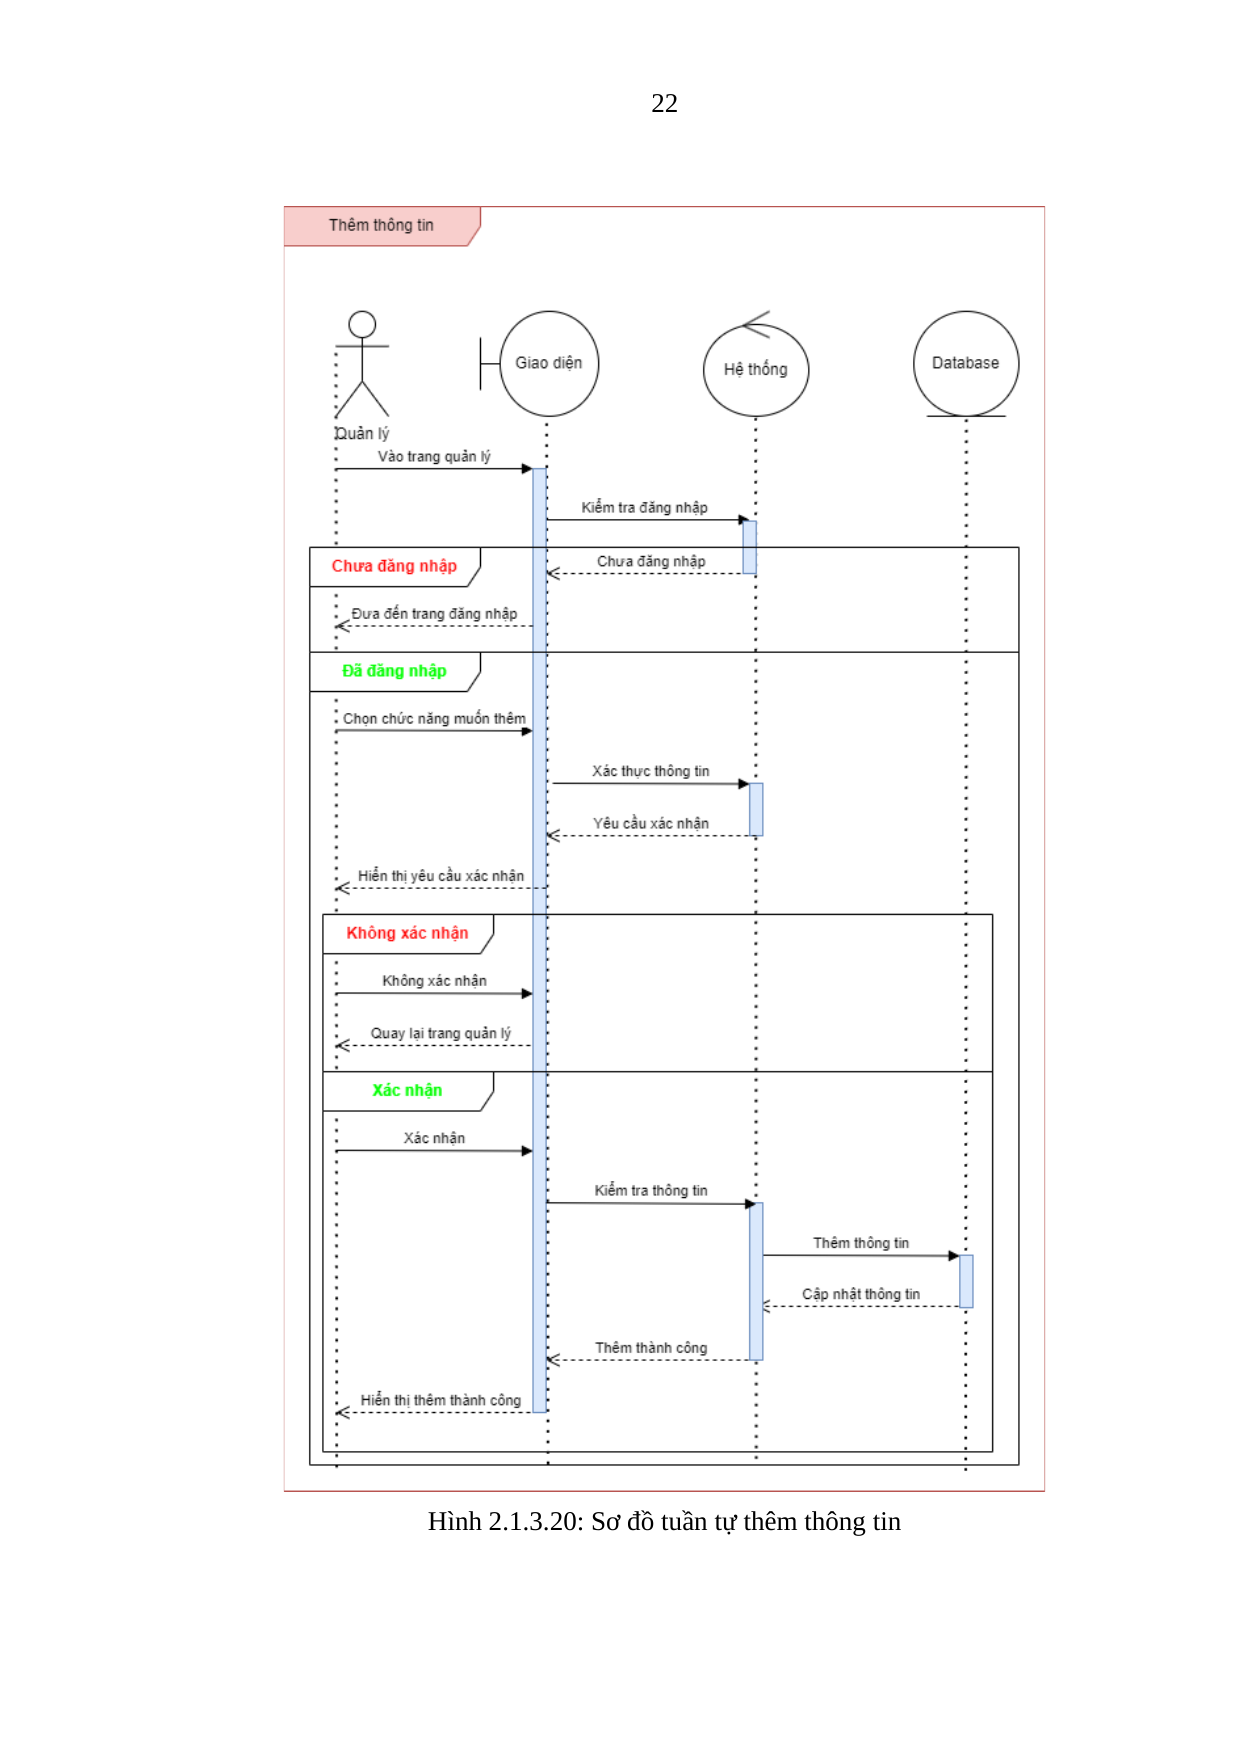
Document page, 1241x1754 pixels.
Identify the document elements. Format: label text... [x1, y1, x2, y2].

picture [283, 206, 1046, 1492]
